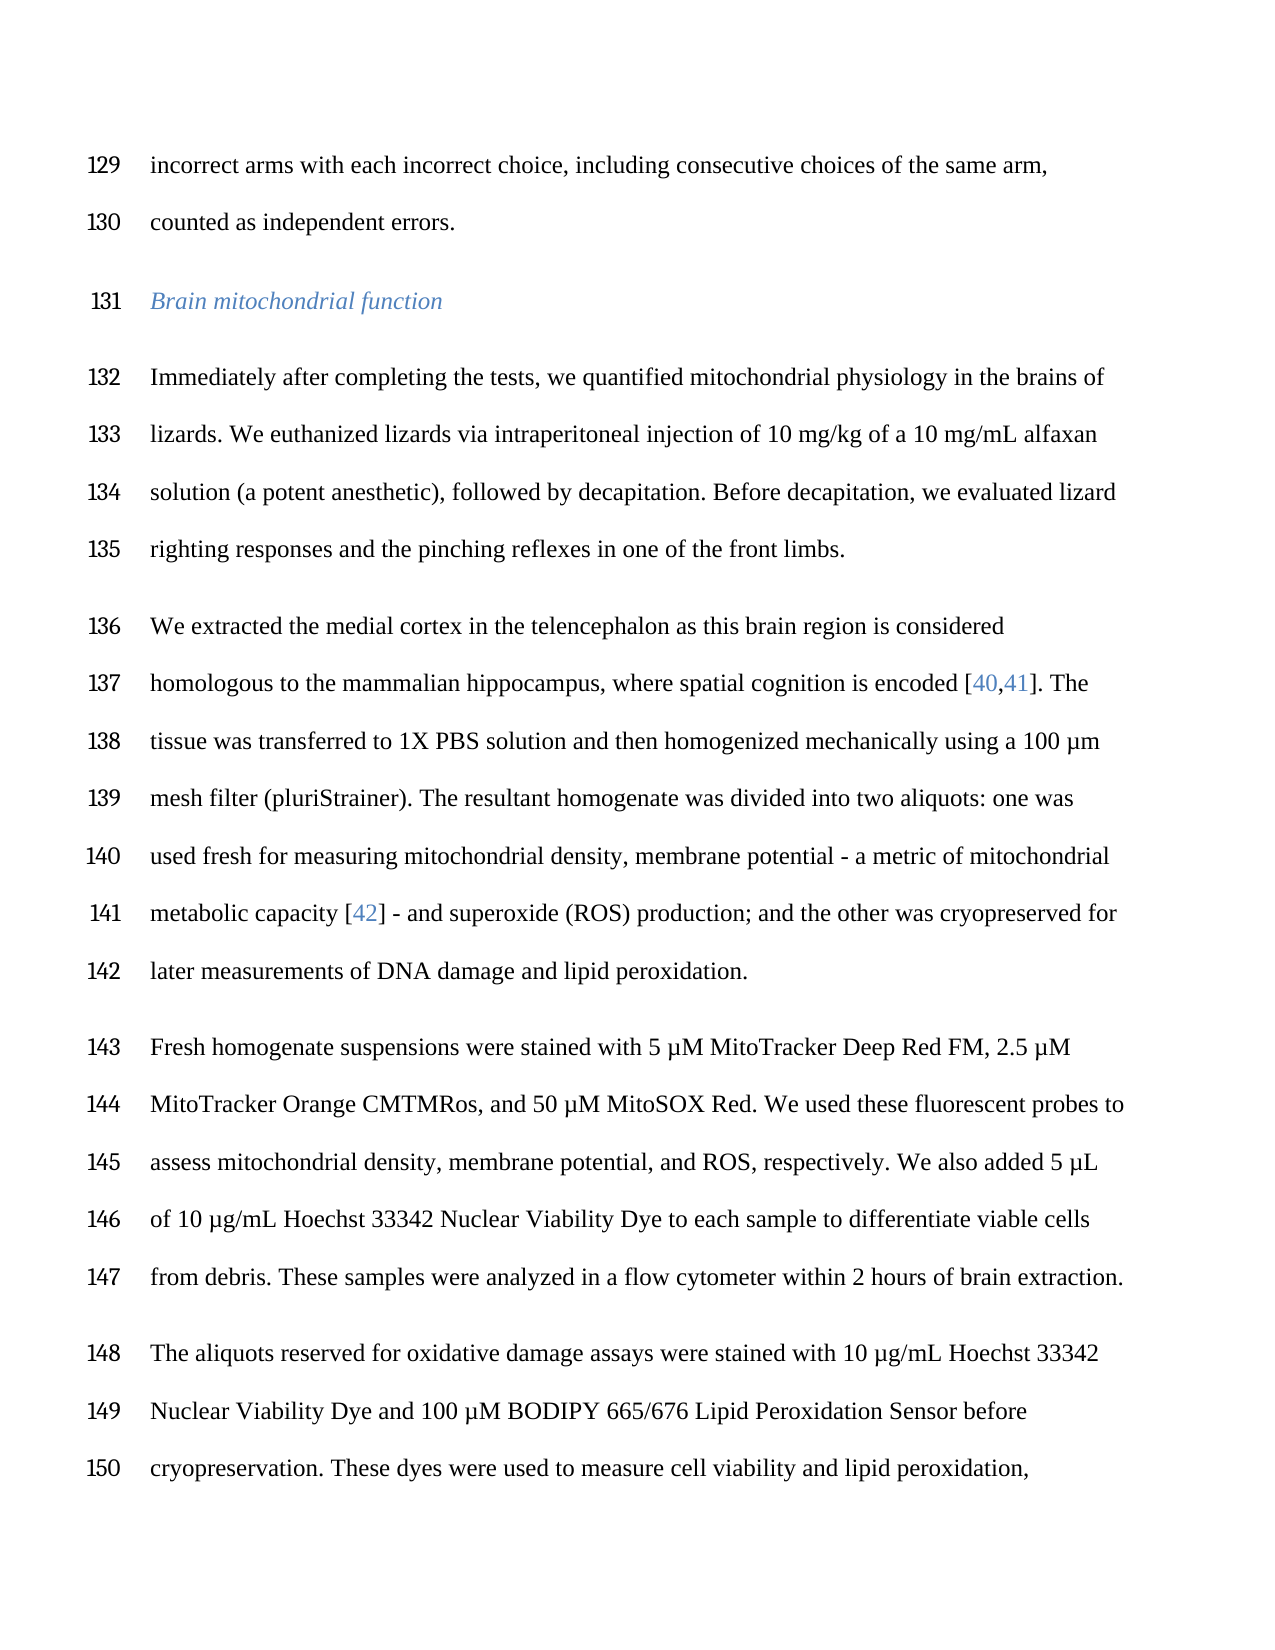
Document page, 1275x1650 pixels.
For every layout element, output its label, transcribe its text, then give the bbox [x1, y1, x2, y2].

text Immediately after completing the tests, we quantified mitochondrial physiology in the brains of lizards. We euthanized lizards via intraperitoneal injection of 10 mg/kg of a 10 mg/mL alfaxan solution (a potent anesthetic), followed by decapitation. Before decapitation, we evaluated lizard righting responses and the pinching reflexes in one of the front limbs. [150, 362, 1125, 563]
subtitle Brain mitochondrial function [150, 286, 1125, 314]
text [150, 1338, 1125, 1482]
text Fresh homogenate suspensions were stained with 5 µM MitoTracker Deep Red FM, 2.5 µM MitoTracker Orange CMTMRos, and 50 µM MitoSOX Red. We used these fluorescent probes to assess mitochondrial density, membrane potential, and ROS, respectively. We also added 5 µL of 10 µg/mL Hoechst 33342 Nuclear Viability Dye to each sample to differentiate viable cells from debris. These samples were analyzed in a flow cytometer within 2 hours of brain extraction. [150, 1032, 1125, 1291]
text We extracted the medial cortex in the telencephalon as this brain region is considered homologous to the mammalian hippocampus, where spatial cognition is encoded [40,41]. The tissue was transferred to 1X PBS solution and then homogenized mechanically using a 100 µm mesh filter (pluriStrainer). The resultant homogenate was divided into two aliquots: one was used fresh for measuring mitochondrial density, membrane potential - a metric of mitochondrial metabolic capacity [42] - and superoxide (ROS) production; and the other was cryopreserved for later measurements of DNA damage and lipid peroxidation. [150, 611, 1125, 984]
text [150, 150, 1125, 236]
